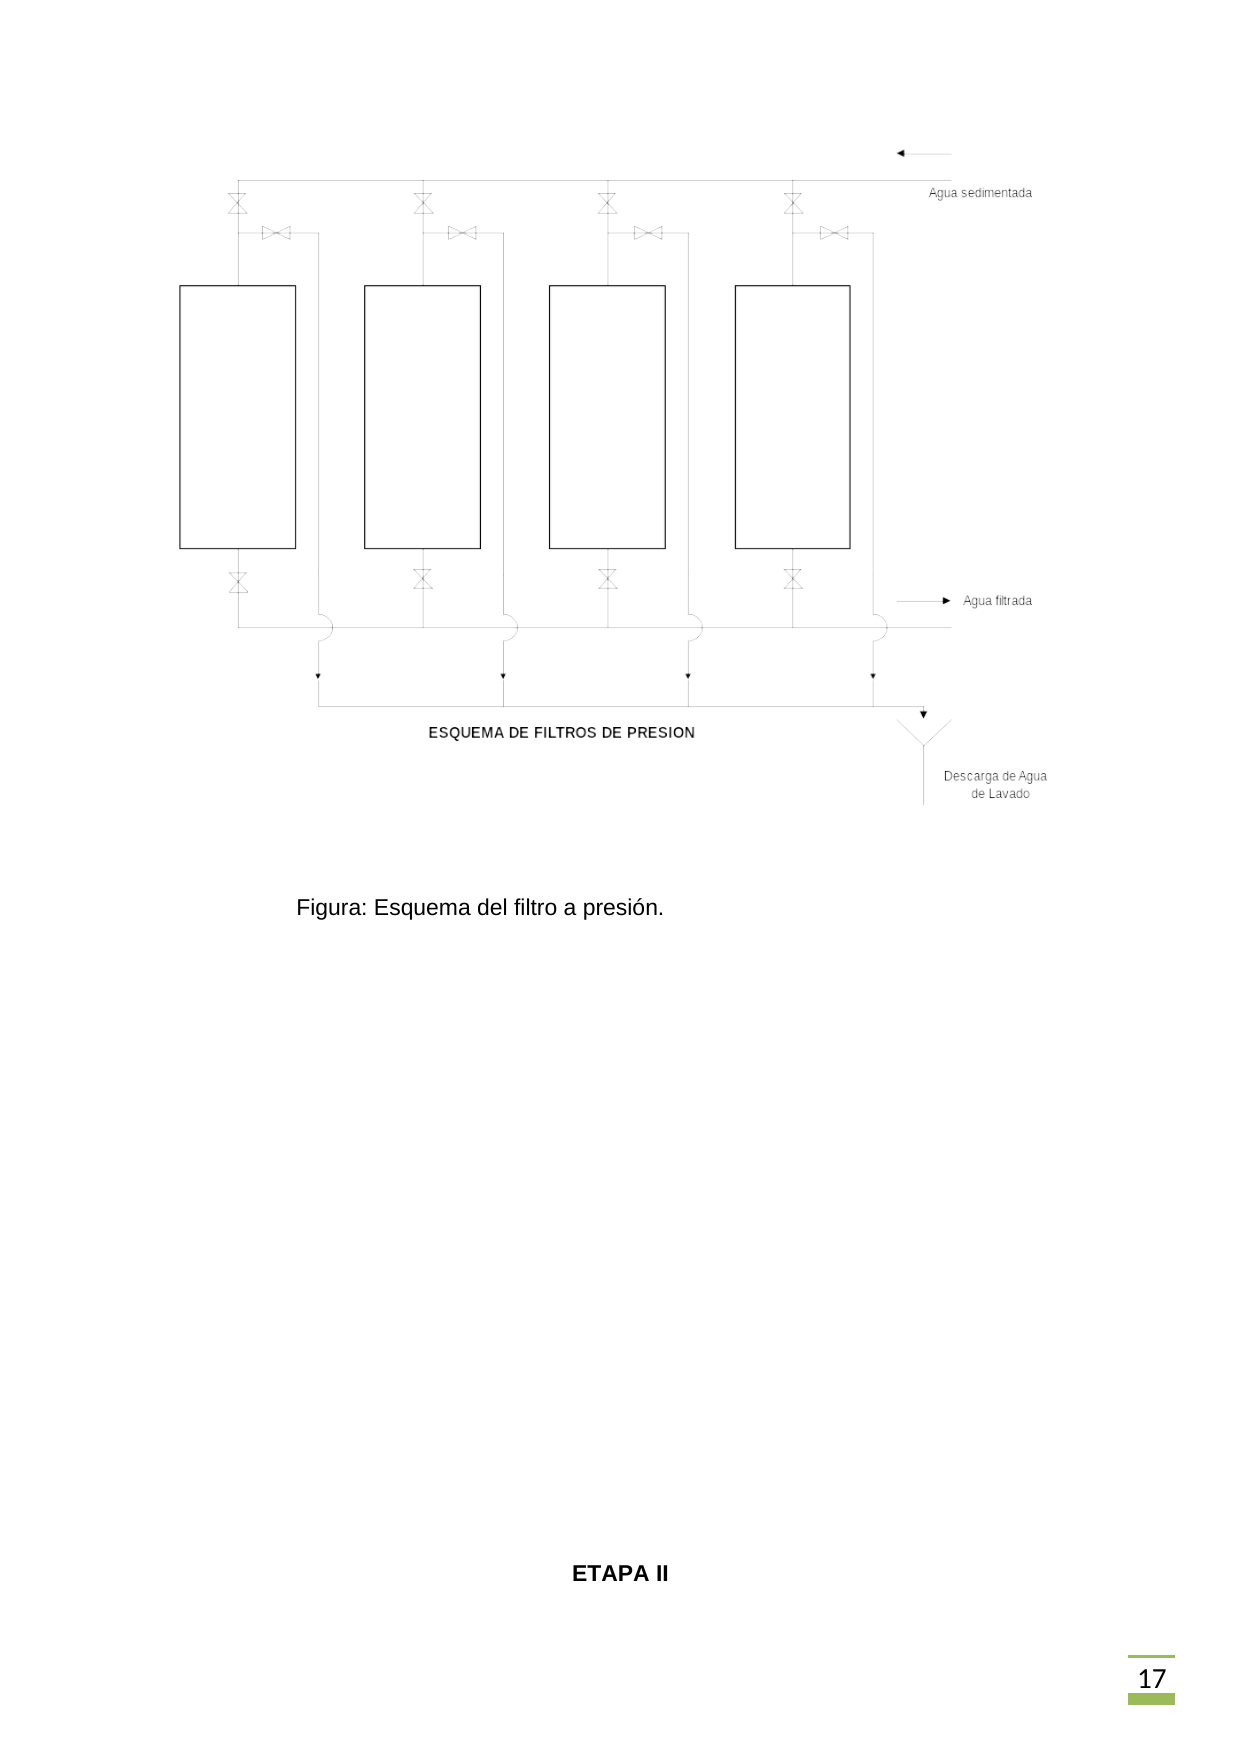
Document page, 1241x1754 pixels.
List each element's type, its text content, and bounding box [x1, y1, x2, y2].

text ETAPA II [177, 1560, 1063, 1586]
list Figura: Esquema del filtro a presión. [290, 894, 1063, 921]
